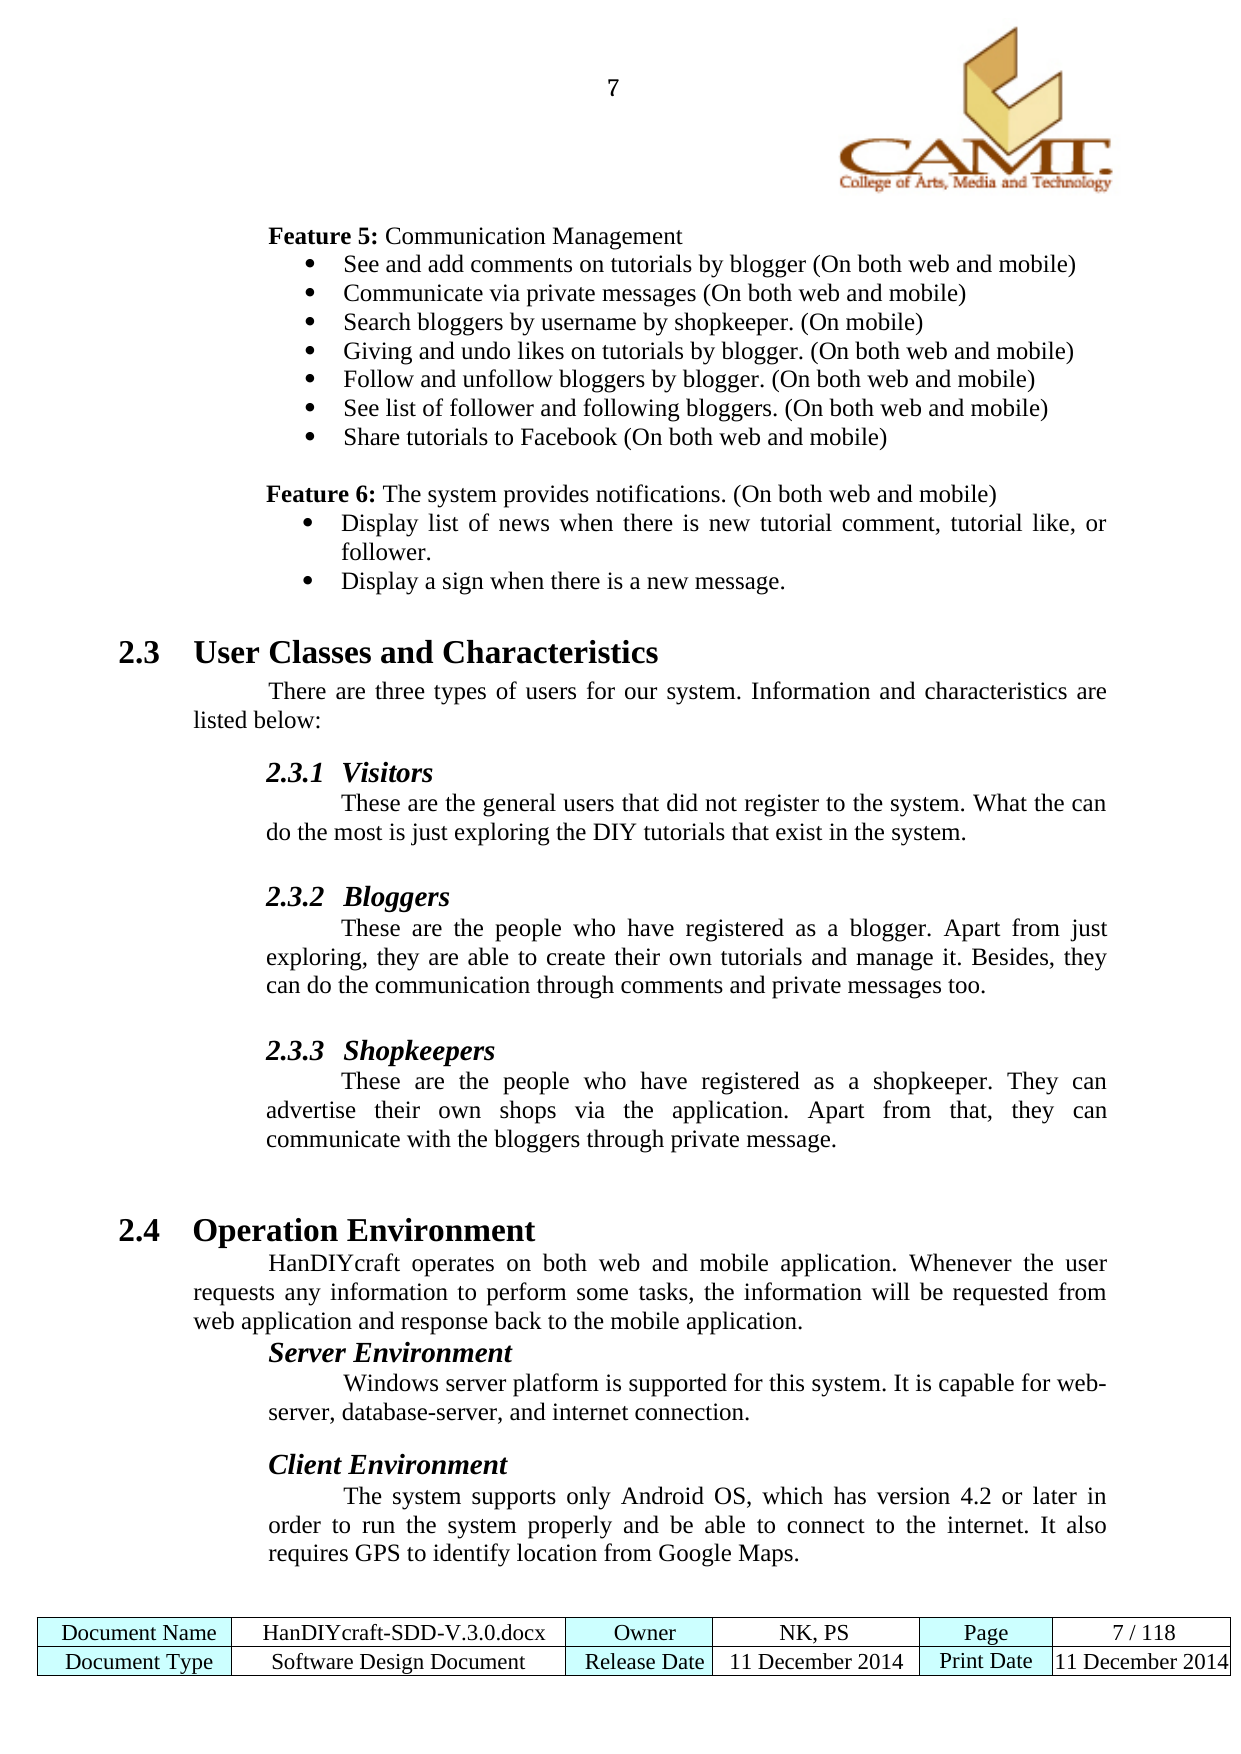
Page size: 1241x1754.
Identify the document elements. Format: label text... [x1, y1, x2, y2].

list Search bloggers by username by shopkeeper. (On mobile) [306, 307, 1108, 336]
text Server Environment [193, 1335, 1108, 1368]
list Giving and undo likes on tutorials by blogger. (On both web and mobile) [306, 336, 1108, 364]
list Follow and unfollow bloggers by blogger. (On both web and mobile) [306, 364, 1108, 393]
text Windows server platform is supported for this system. It is capable for web-server, database-server, and internet connection. [268, 1368, 1108, 1426]
list Visitors [266, 755, 1108, 788]
list See and add comments on tutorials by blogger (On both web and mobile) [306, 249, 1108, 278]
text Feature 6: The system provides notifications. (On both web and mobile) [266, 479, 1108, 508]
list These are the people who have registered as a shopkeeper. They can advertise their own shops via the application. Apart from that, they can communicate with the bloggers through private message. [266, 1066, 1108, 1153]
list See list of follower and following bloggers. (On both web and mobile) [306, 393, 1108, 422]
list These are the people who have registered as a blogger. Apart from just exploring, they are able to create their own tutorials and manage it. Besides, they can do the communication through comments and private messages too. [266, 913, 1108, 999]
list Share tutorials to Facebook (On both web and mobile) [306, 422, 1108, 451]
list Communicate via private messages (On both web and mobile) [306, 278, 1108, 307]
list Shopkeepers [266, 1033, 1108, 1066]
text The system supports only Android OS, which has version 4.2 or later in order to run the system properly and be able to connect to the internet. It also requires GPS to identify location from Google Maps. [268, 1481, 1108, 1567]
list There are three types of users for our system. Information and characteristics are listed below: [193, 676, 1108, 733]
list Display list of news when there is new tutorial comment, tutorial like, or follower. [303, 508, 1108, 566]
picture [755, 18, 1221, 207]
list Bloggers [266, 879, 1108, 913]
text HanDIYcraft operates on both web and mobile application. Whenever the user requests any information to perform some tasks, the information will be requested from web application and response back to the mobile application. [193, 1248, 1108, 1335]
list Operation Environment [118, 1210, 1108, 1248]
text Feature 5: Communication Management [193, 221, 1108, 249]
list Display a sign when there is a new message. [303, 566, 1108, 594]
text Client Environment [193, 1447, 1108, 1481]
list User Classes and Characteristics [118, 633, 1108, 671]
list These are the general users that did not register to the system. What the can do the most is just exploring the DIY tutorials that exist in the system. [266, 788, 1108, 846]
